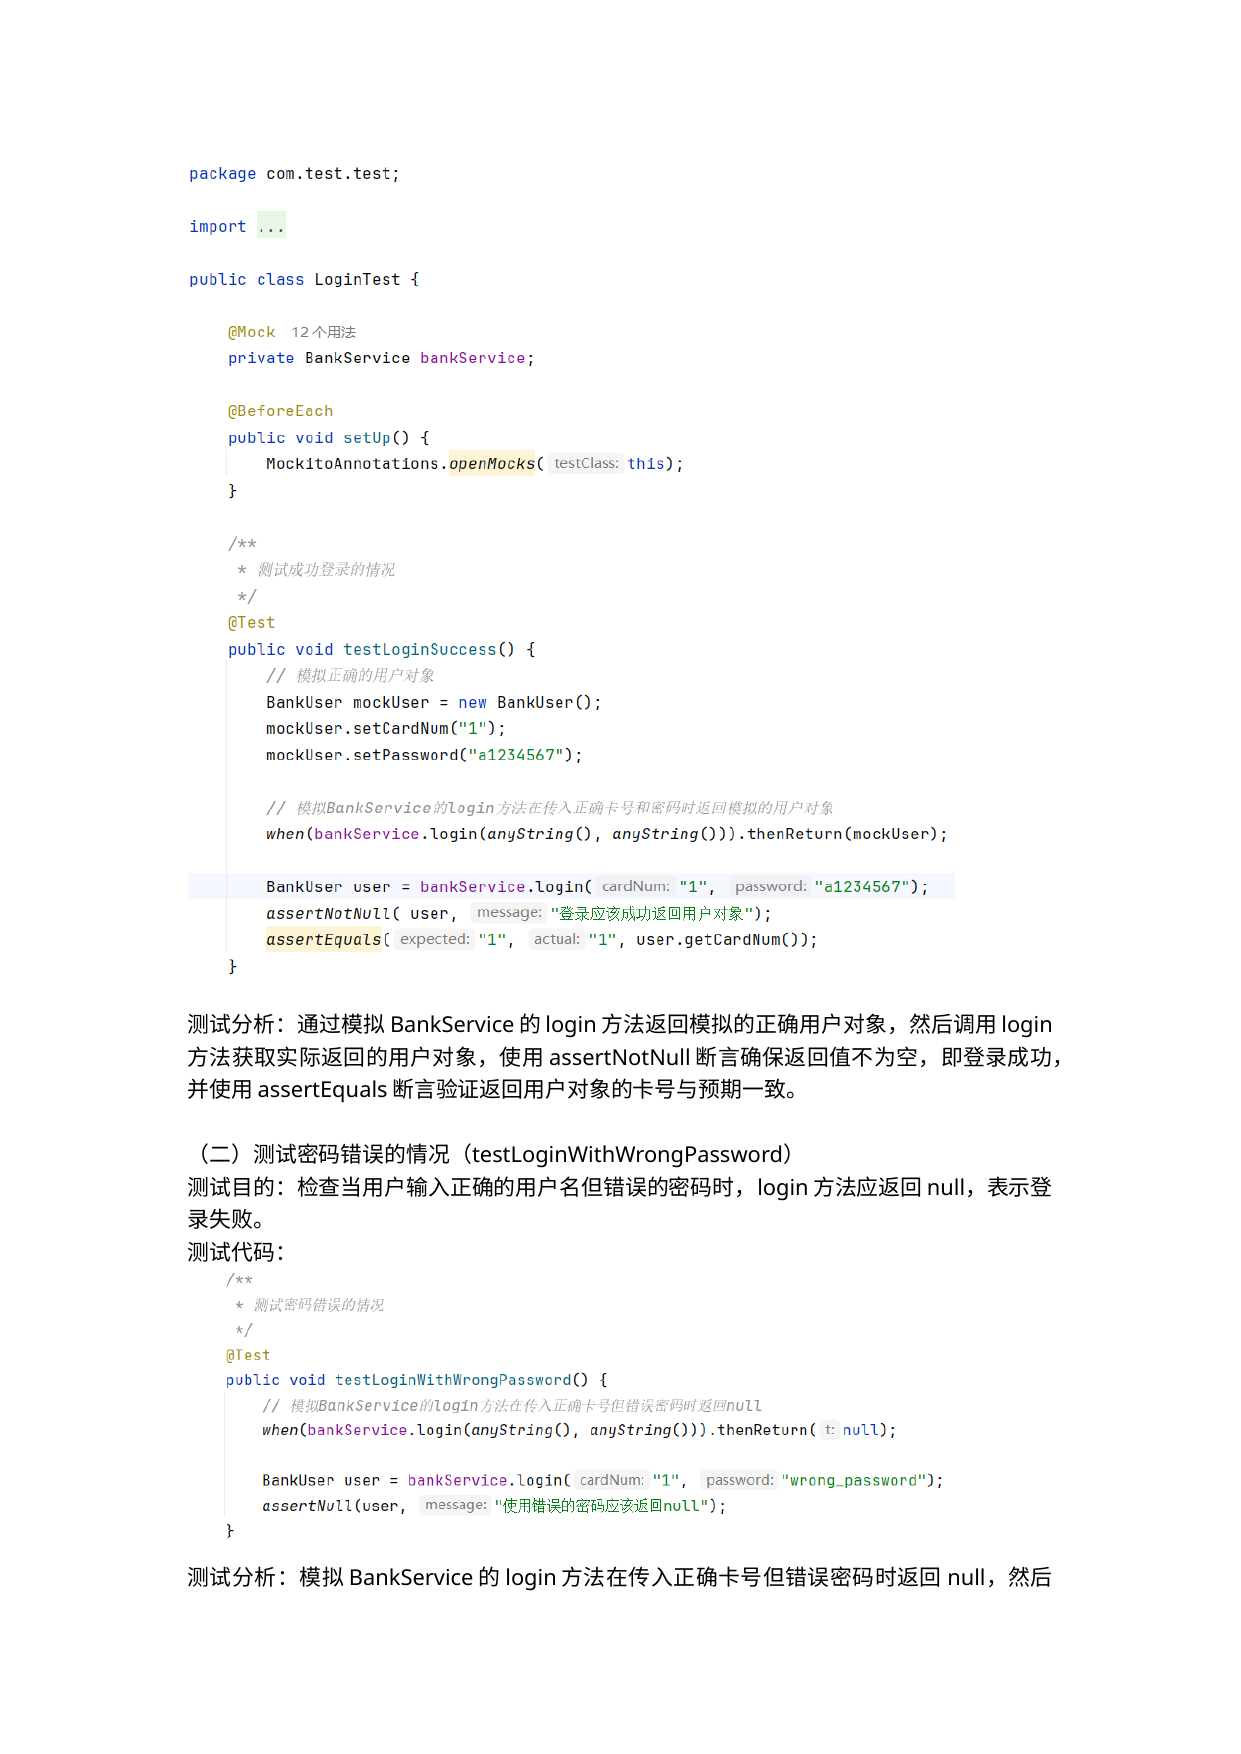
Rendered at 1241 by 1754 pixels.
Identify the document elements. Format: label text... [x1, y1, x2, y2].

picture [187, 1267, 956, 1548]
text 测试分析：通过模拟BankService的login方法返回模拟的正确用户对象，然后调用login方法获取实际返回的用户对象，使用assertNotNull断言确保返回值不为空，即登录成功，并使用assertEquals断言验证返回用户对象的卡号与预期一致。 [187, 1007, 1053, 1104]
text 测试代码： [187, 1234, 1053, 1267]
text 测试目的：检查当用户输入正确的用户名但错误的密码时，login方法应返回null，表示登录失败。 [187, 1169, 1053, 1234]
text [187, 1559, 1053, 1592]
text （二）测试密码错误的情况（testLoginWithWrongPassword） [187, 1137, 1053, 1169]
picture [187, 162, 956, 984]
